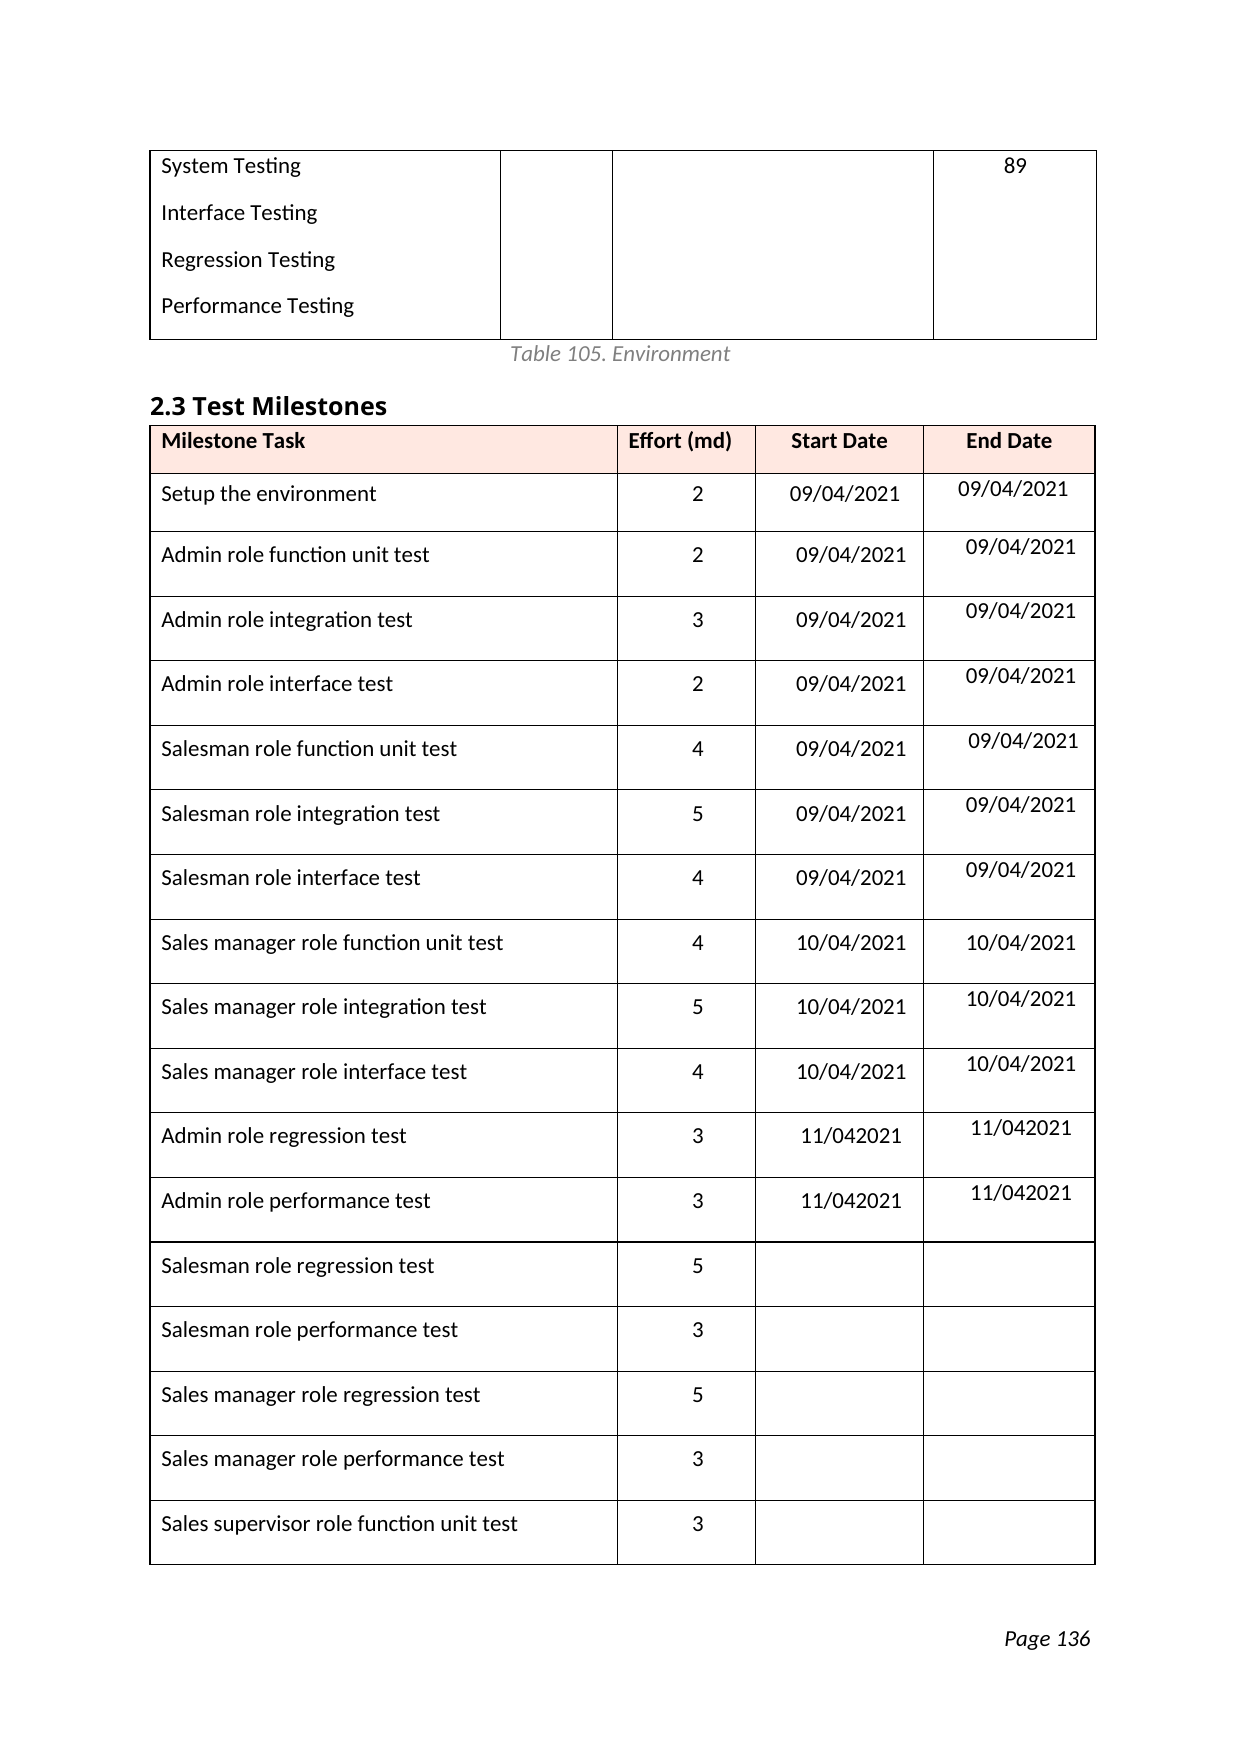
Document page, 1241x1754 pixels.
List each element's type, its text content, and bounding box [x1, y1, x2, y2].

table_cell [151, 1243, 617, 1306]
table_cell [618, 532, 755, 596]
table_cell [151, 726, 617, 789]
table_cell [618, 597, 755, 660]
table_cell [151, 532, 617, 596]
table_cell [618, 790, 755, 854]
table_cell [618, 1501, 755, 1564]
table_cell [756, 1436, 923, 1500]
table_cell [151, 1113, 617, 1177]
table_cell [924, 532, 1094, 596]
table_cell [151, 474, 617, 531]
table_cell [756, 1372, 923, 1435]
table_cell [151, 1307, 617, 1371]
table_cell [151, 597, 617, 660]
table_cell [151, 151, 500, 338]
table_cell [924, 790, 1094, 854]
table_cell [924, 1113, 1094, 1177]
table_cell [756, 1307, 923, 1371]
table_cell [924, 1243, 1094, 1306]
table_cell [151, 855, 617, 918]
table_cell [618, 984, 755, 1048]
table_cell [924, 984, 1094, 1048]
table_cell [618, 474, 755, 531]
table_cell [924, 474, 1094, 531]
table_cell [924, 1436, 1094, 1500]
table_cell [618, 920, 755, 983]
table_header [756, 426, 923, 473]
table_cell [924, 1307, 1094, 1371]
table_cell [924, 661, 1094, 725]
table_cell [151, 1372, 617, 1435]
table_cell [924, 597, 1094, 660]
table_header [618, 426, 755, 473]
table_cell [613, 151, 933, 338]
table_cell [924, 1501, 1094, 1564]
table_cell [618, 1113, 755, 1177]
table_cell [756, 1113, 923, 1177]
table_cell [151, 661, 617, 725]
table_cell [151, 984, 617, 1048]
subtitle 2.3 Test Milestones [150, 388, 1093, 422]
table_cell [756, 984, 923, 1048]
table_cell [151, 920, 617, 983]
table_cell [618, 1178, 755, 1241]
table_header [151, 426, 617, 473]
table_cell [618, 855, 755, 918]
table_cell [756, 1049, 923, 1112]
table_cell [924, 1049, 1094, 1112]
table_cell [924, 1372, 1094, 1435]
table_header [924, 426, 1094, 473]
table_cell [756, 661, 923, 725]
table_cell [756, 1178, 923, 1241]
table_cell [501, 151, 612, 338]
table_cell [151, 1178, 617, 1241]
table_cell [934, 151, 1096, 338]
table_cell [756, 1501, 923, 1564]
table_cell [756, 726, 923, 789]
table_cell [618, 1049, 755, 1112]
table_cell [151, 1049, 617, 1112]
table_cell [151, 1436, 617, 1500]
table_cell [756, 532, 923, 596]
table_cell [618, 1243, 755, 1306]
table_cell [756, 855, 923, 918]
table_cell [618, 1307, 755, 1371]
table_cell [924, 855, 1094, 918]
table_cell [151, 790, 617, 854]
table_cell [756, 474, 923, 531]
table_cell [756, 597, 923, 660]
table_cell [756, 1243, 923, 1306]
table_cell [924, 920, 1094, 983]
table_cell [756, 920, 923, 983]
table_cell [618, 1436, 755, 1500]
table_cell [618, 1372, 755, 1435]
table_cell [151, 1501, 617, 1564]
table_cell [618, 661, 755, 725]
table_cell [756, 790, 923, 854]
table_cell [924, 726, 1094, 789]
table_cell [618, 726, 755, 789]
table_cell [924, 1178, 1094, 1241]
text Table 105. Environment [150, 340, 1093, 367]
